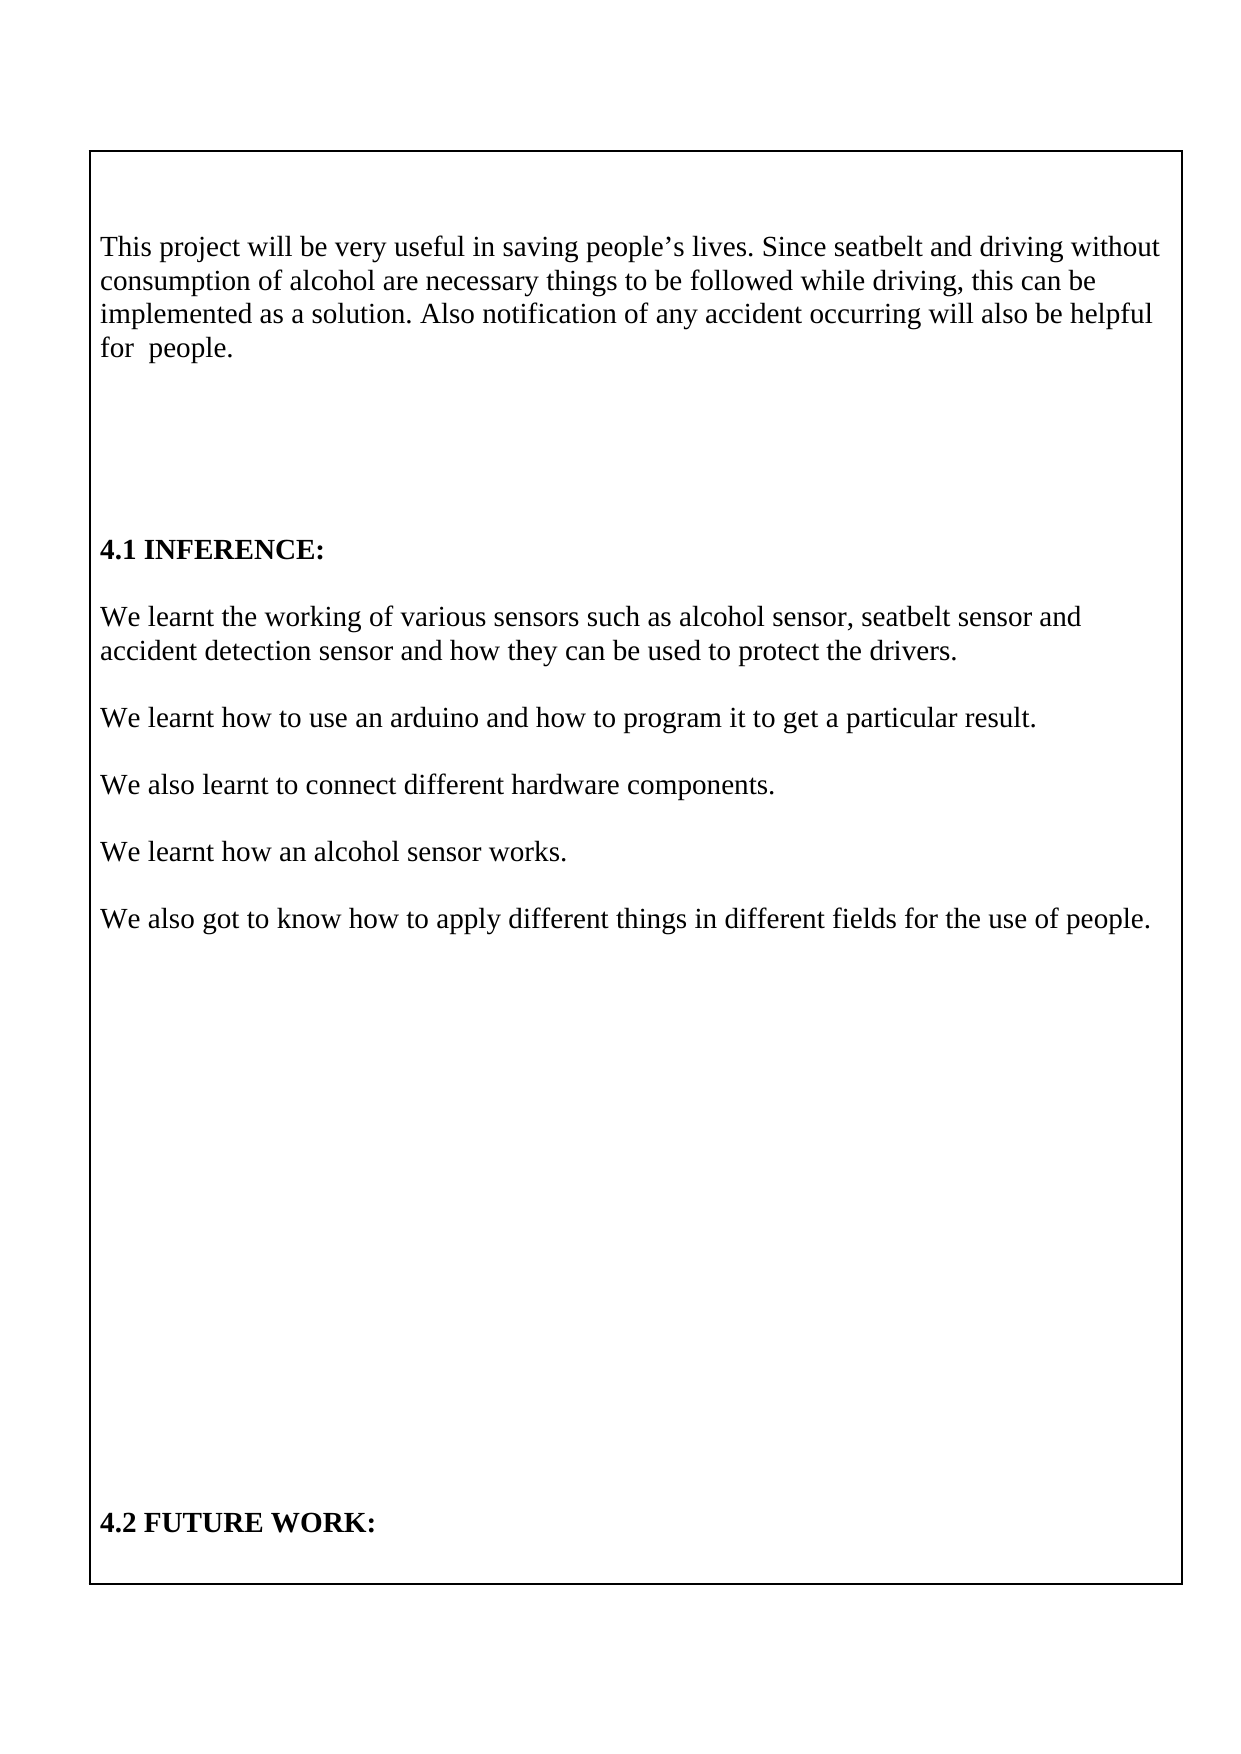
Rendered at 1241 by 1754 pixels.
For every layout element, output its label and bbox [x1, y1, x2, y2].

table_header [91, 152, 1181, 1582]
